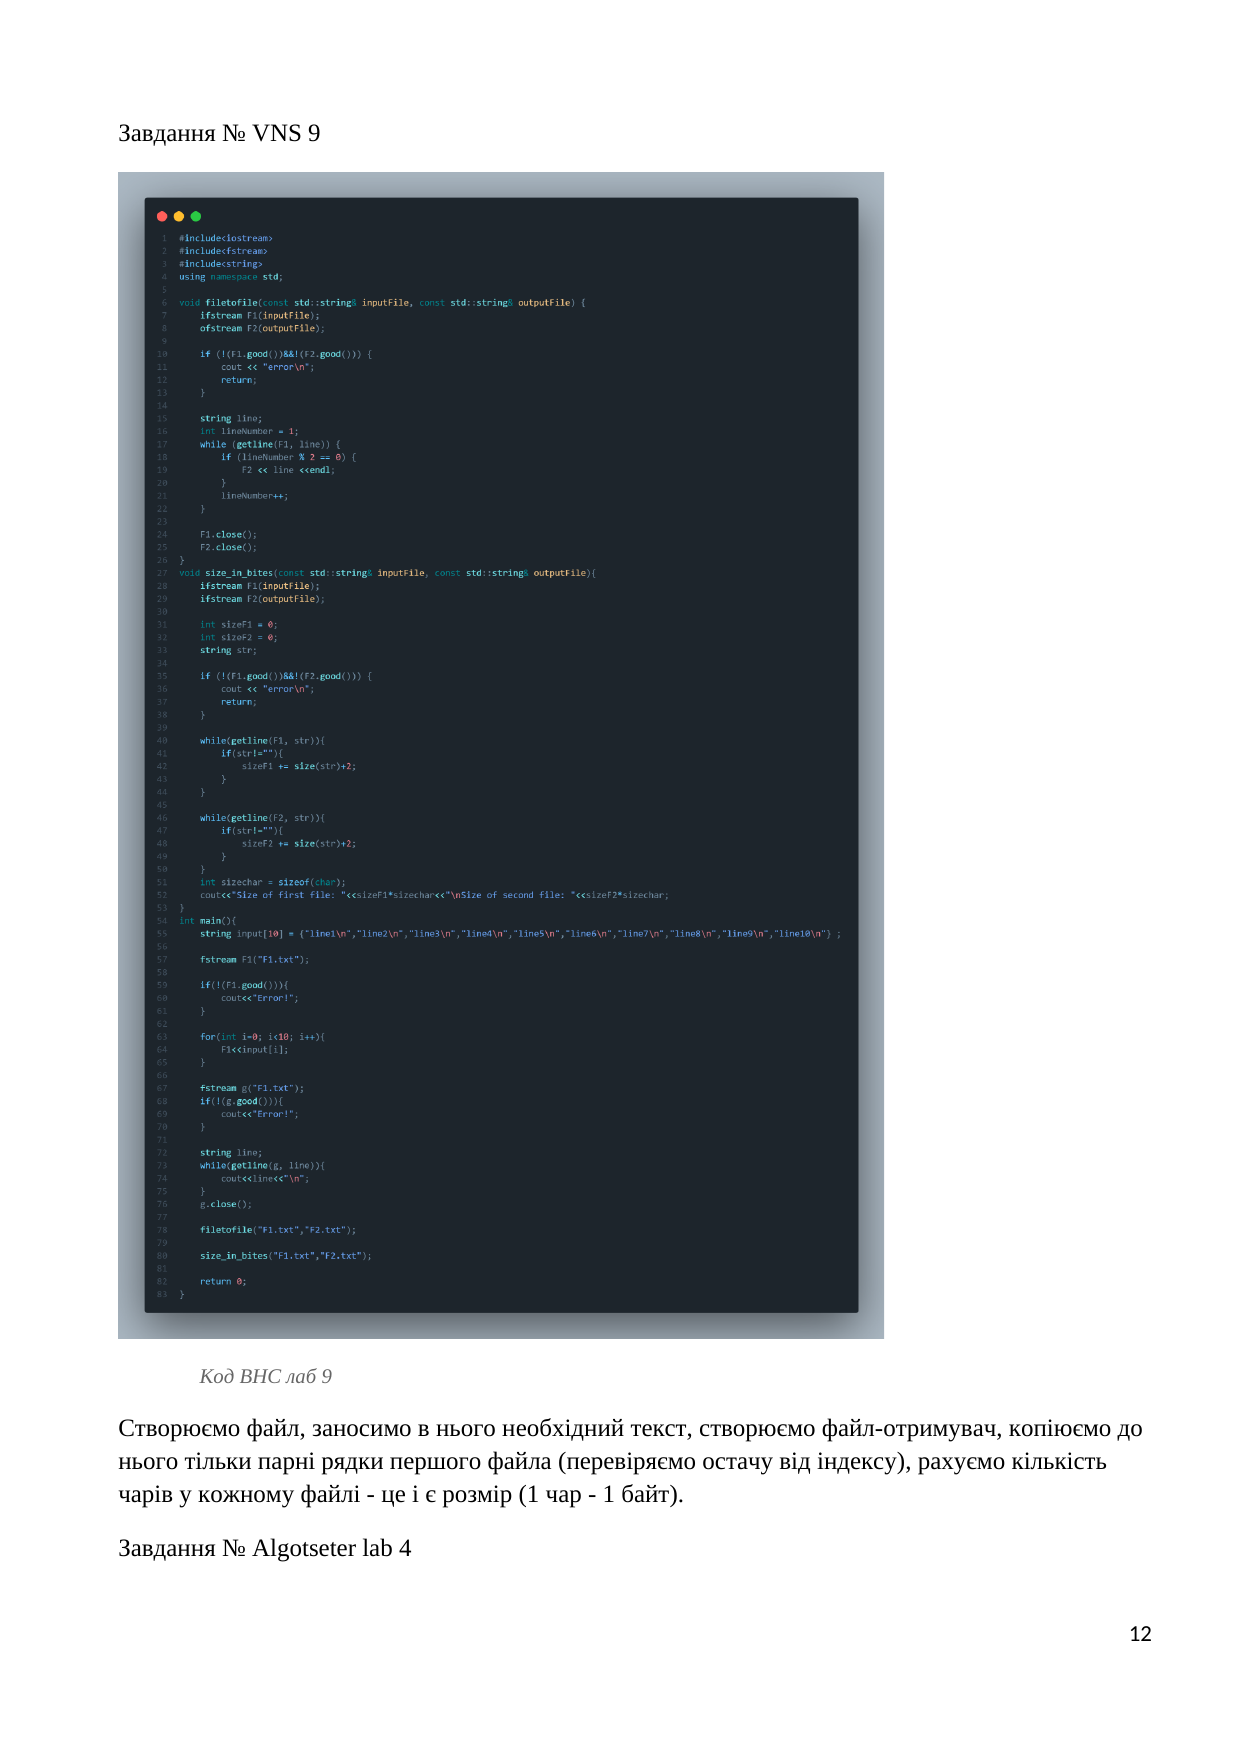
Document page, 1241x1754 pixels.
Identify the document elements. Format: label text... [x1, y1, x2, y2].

text Завдання № Algotseter lab 4 [118, 1533, 1152, 1562]
text Створюємо файл, заносимо в нього необхідний текст, створюємо файл-отримувач, копіюємо до нього тільки парні рядки першого файла (перевіряємо остачу від індексу), рахуємо кількість чарів у кожному файлі - це і є розмір (1 чар - 1 байт). [118, 1413, 1152, 1508]
picture [118, 172, 885, 1339]
text Завдання № VNS 9 [118, 118, 1152, 147]
text Код ВНС лаб 9 [118, 1364, 1152, 1388]
